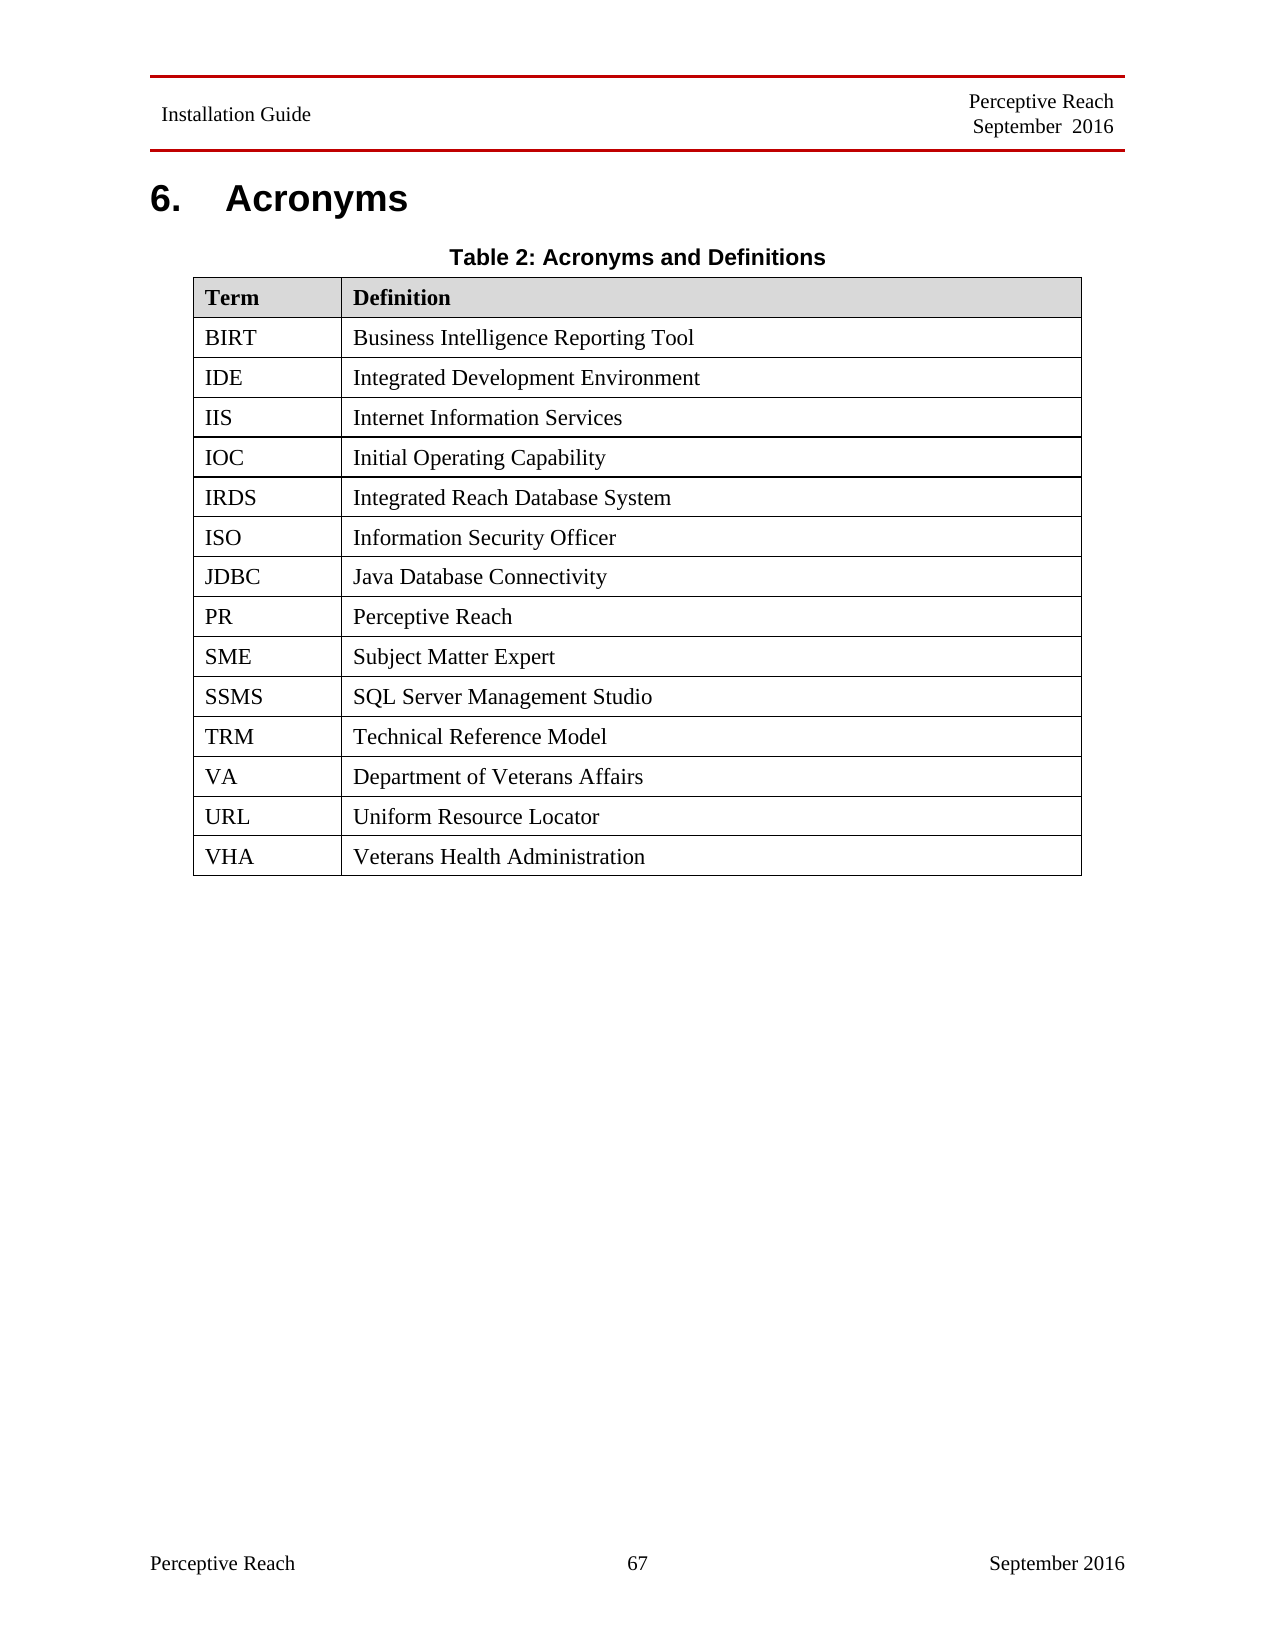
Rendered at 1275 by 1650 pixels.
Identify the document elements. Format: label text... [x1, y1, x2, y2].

table_header Definition [342, 278, 1081, 317]
table_header Term [194, 278, 341, 317]
table_cell Perceptive Reach [342, 597, 1081, 636]
table_cell Uniform Resource Locator [342, 797, 1081, 835]
table_cell Java Database Connectivity [342, 557, 1081, 596]
table_cell Initial Operating Capability [342, 438, 1081, 476]
table_cell Integrated Development Environment [342, 358, 1081, 397]
table_cell Integrated Reach Database System [342, 478, 1081, 516]
table_cell BIRT [194, 318, 341, 357]
subtitle Acronyms [150, 176, 1125, 219]
table_cell VHA [194, 836, 341, 875]
table_cell IOC [194, 438, 341, 476]
table_cell IRDS [194, 478, 341, 516]
table_cell IDE [194, 358, 341, 397]
table_cell SQL Server Management Studio [342, 677, 1081, 716]
table_cell Internet Information Services [342, 398, 1081, 436]
table_cell Technical Reference Model [342, 717, 1081, 756]
table_cell PR [194, 597, 341, 636]
table_cell Business Intelligence Reporting Tool [342, 318, 1081, 357]
table_cell SME [194, 637, 341, 676]
table_cell TRM [194, 717, 341, 756]
table_cell Department of Veterans Affairs [342, 757, 1081, 796]
table_cell JDBC [194, 557, 341, 596]
table_cell ISO [194, 517, 341, 556]
table_cell SSMS [194, 677, 341, 716]
table_cell VA [194, 757, 341, 796]
table_cell URL [194, 797, 341, 835]
table_cell Veterans Health Administration [342, 836, 1081, 875]
table_cell IIS [194, 398, 341, 436]
table_cell Subject Matter Expert [342, 637, 1081, 676]
table_cell Information Security Officer [342, 517, 1081, 556]
